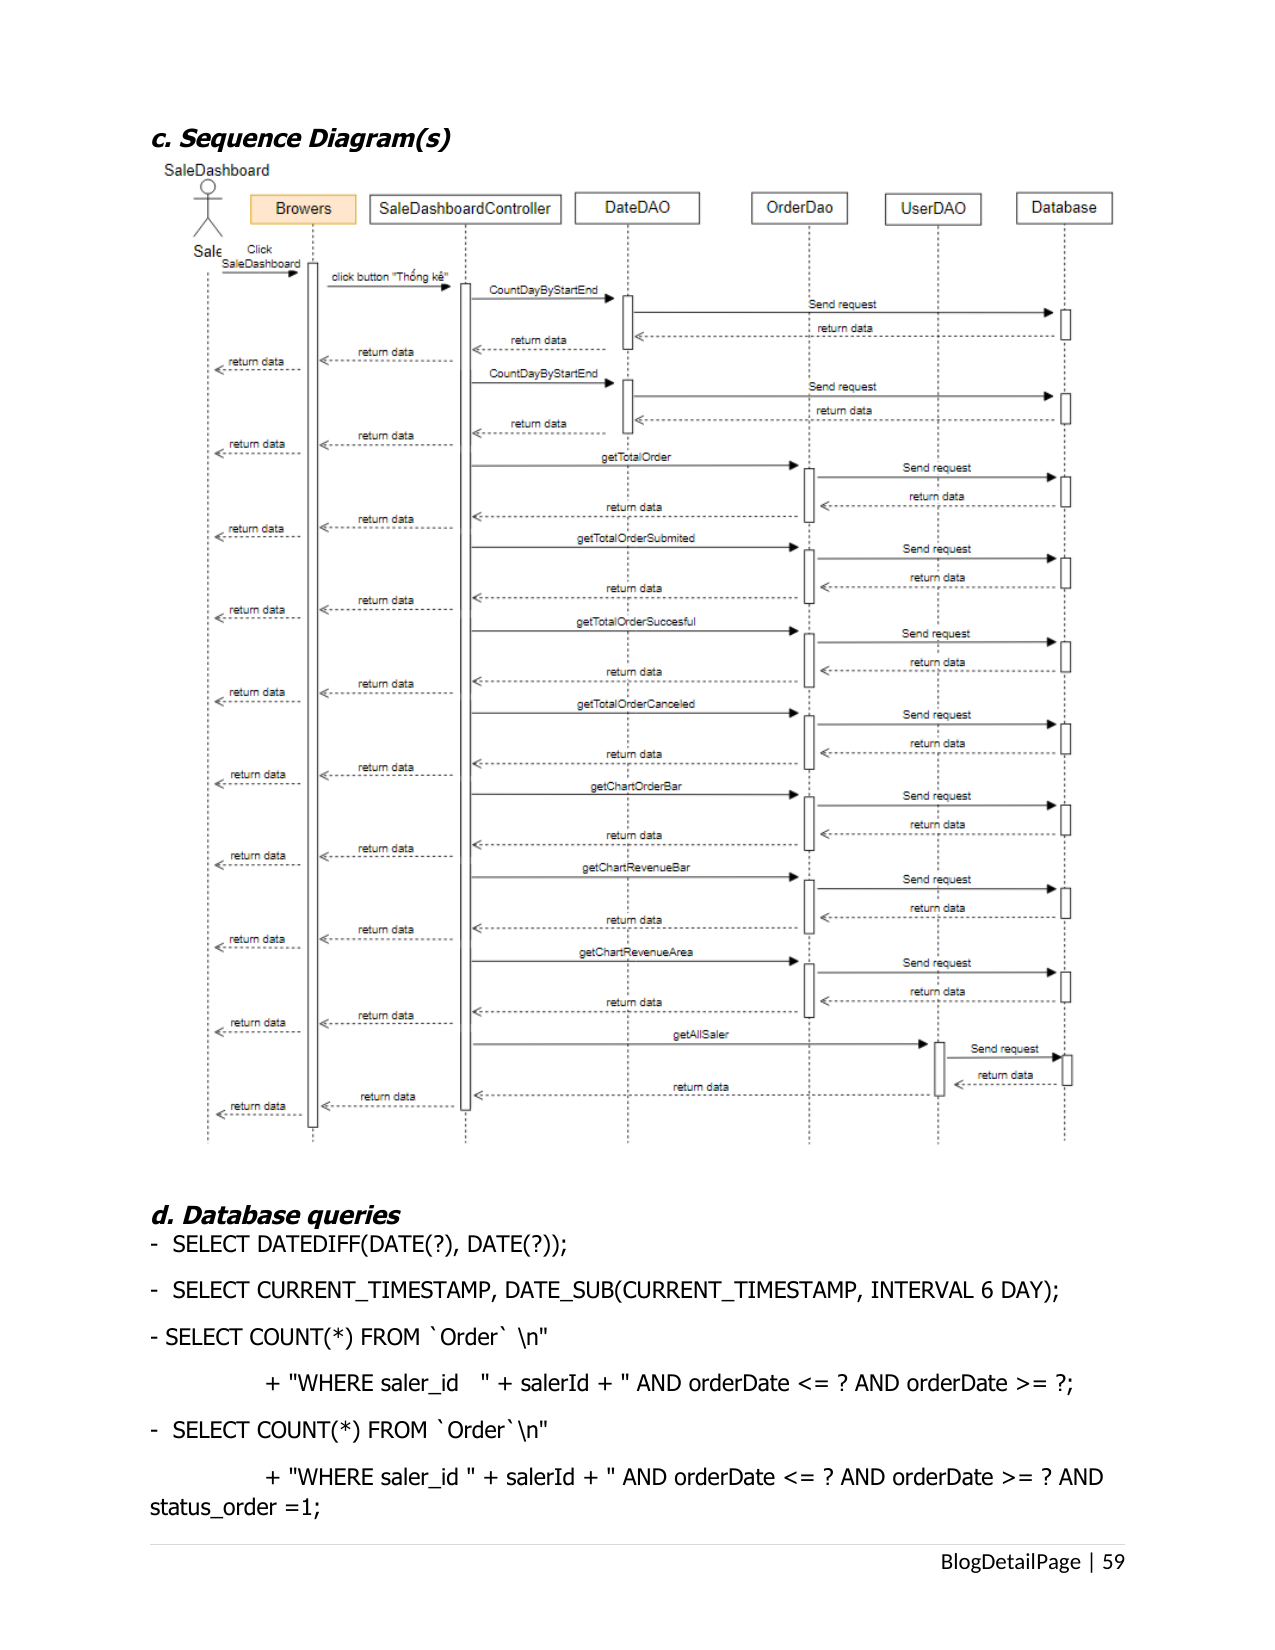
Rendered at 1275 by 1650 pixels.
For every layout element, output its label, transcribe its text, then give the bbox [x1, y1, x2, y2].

text - SELECT CURRENT_TIMESTAMP, DATE_SUB(CURRENT_TIMESTAMP, INTERVAL 6 DAY); [150, 1276, 1125, 1303]
text + "WHERE saler_id " + salerId + " AND orderDate <= ? AND orderDate >= ?; [150, 1369, 1125, 1397]
text - SELECT DATEDIFF(DATE(?), DATE(?)); [150, 1229, 1125, 1257]
text - SELECT COUNT(*) FROM `Order` \n" [150, 1322, 1125, 1350]
text + "WHERE saler_id " + salerId + " AND orderDate <= ? AND orderDate >= ? AND status_order =1; [150, 1462, 1125, 1520]
subtitle d. Database queries [150, 1199, 1125, 1229]
picture [150, 152, 1125, 1153]
subtitle c. Sequence Diagram(s) [150, 122, 1125, 152]
text - SELECT COUNT(*) FROM `Order`\n" [150, 1416, 1125, 1443]
